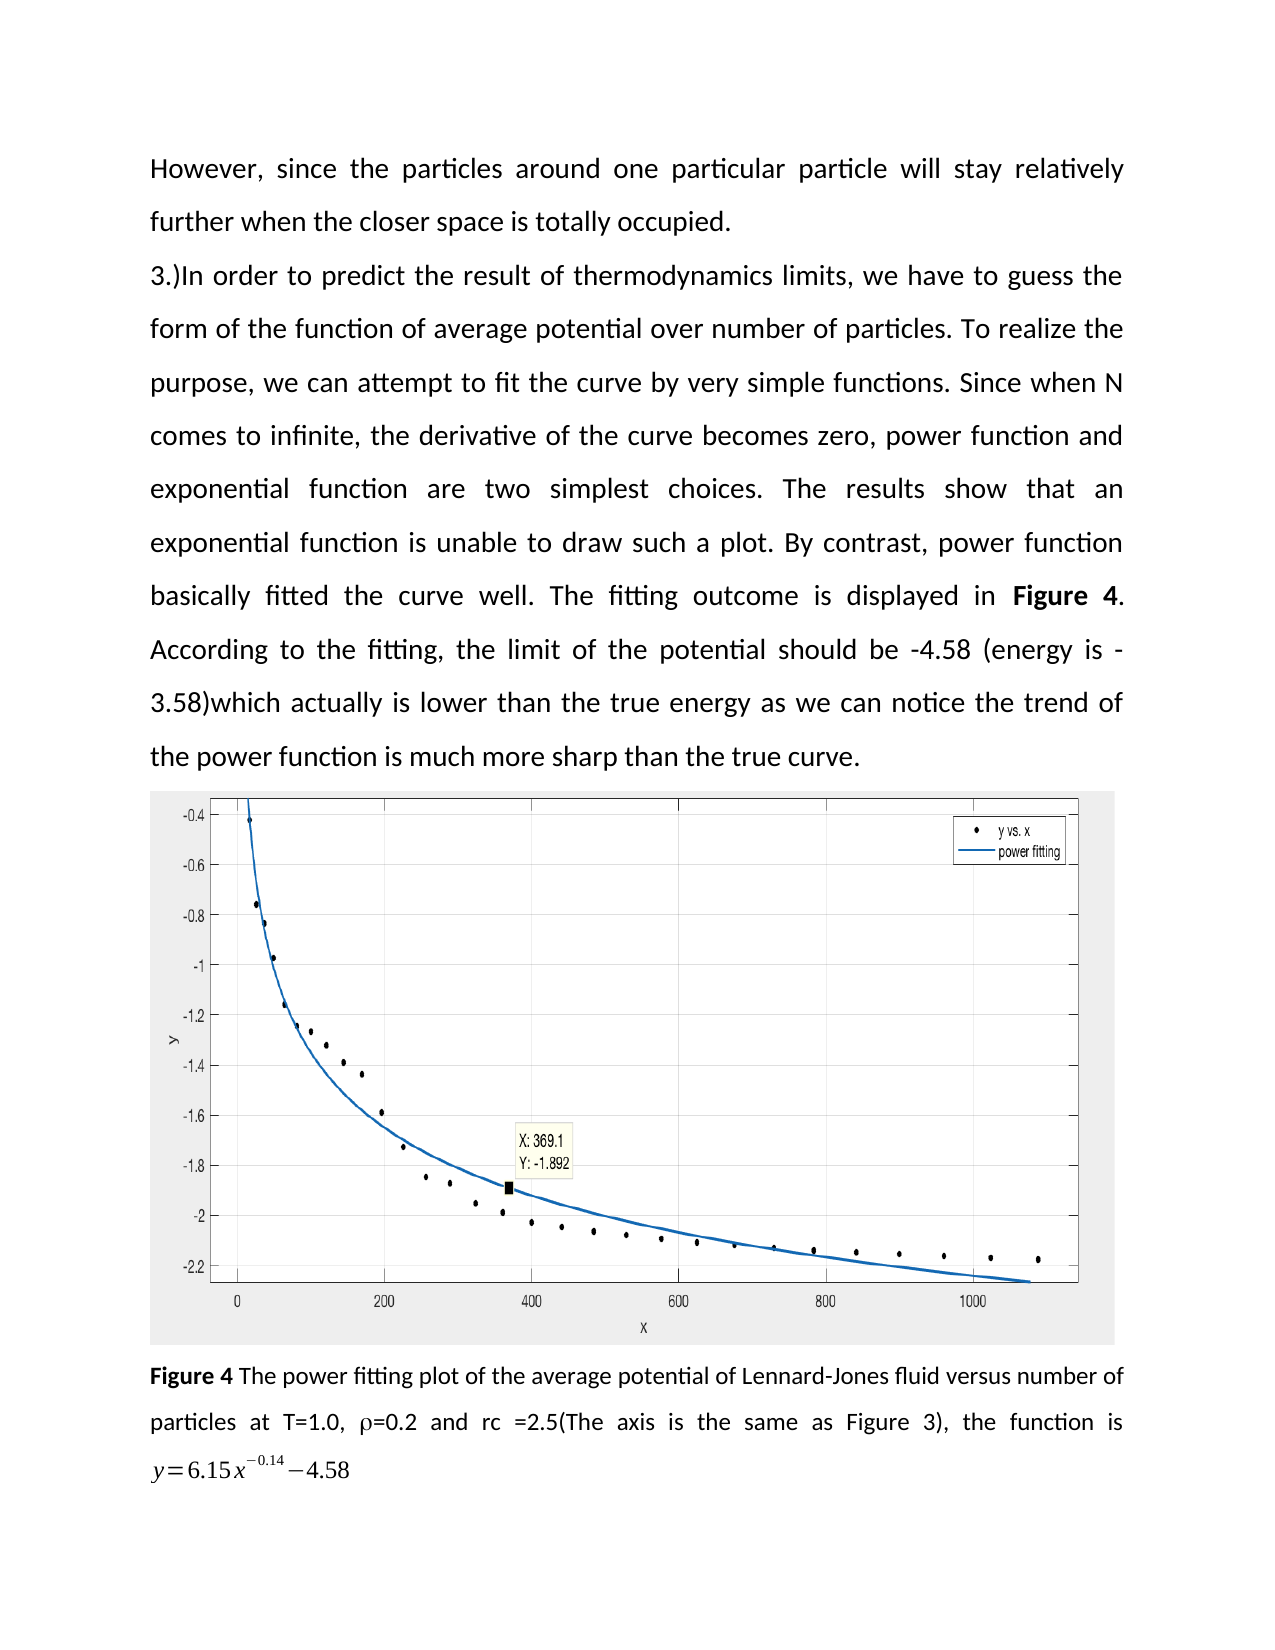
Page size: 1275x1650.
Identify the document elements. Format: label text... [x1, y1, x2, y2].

picture [150, 791, 1115, 1345]
text Figure 4 The power fitting plot of the average potential of Lennard-Jones fluid versus number of particles at T=1.0, =0.2 and rc =2.5(The axis is the same as Figure 3), the function is [150, 1360, 1125, 1483]
text 3.)In order to predict the result of thermodynamics limits, we have to guess the form of the function of average potential over number of particles. To realize the purpose, we can attempt to fit the curve by very simple functions. Since when N comes to infinite, the derivative of the curve becomes zero, power function and exponential function are two simplest choices. The results show that an exponential function is unable to draw such a plot. By contrast, power function basically fitted the curve well. The fitting outcome is displayed in Figure 4. According to the fitting, the limit of the potential should be -4.58 (energy is -3.58)which actually is lower than the true energy as we can notice the trend of the power function is much more sharp than the true curve. [150, 257, 1125, 773]
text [150, 150, 1125, 239]
